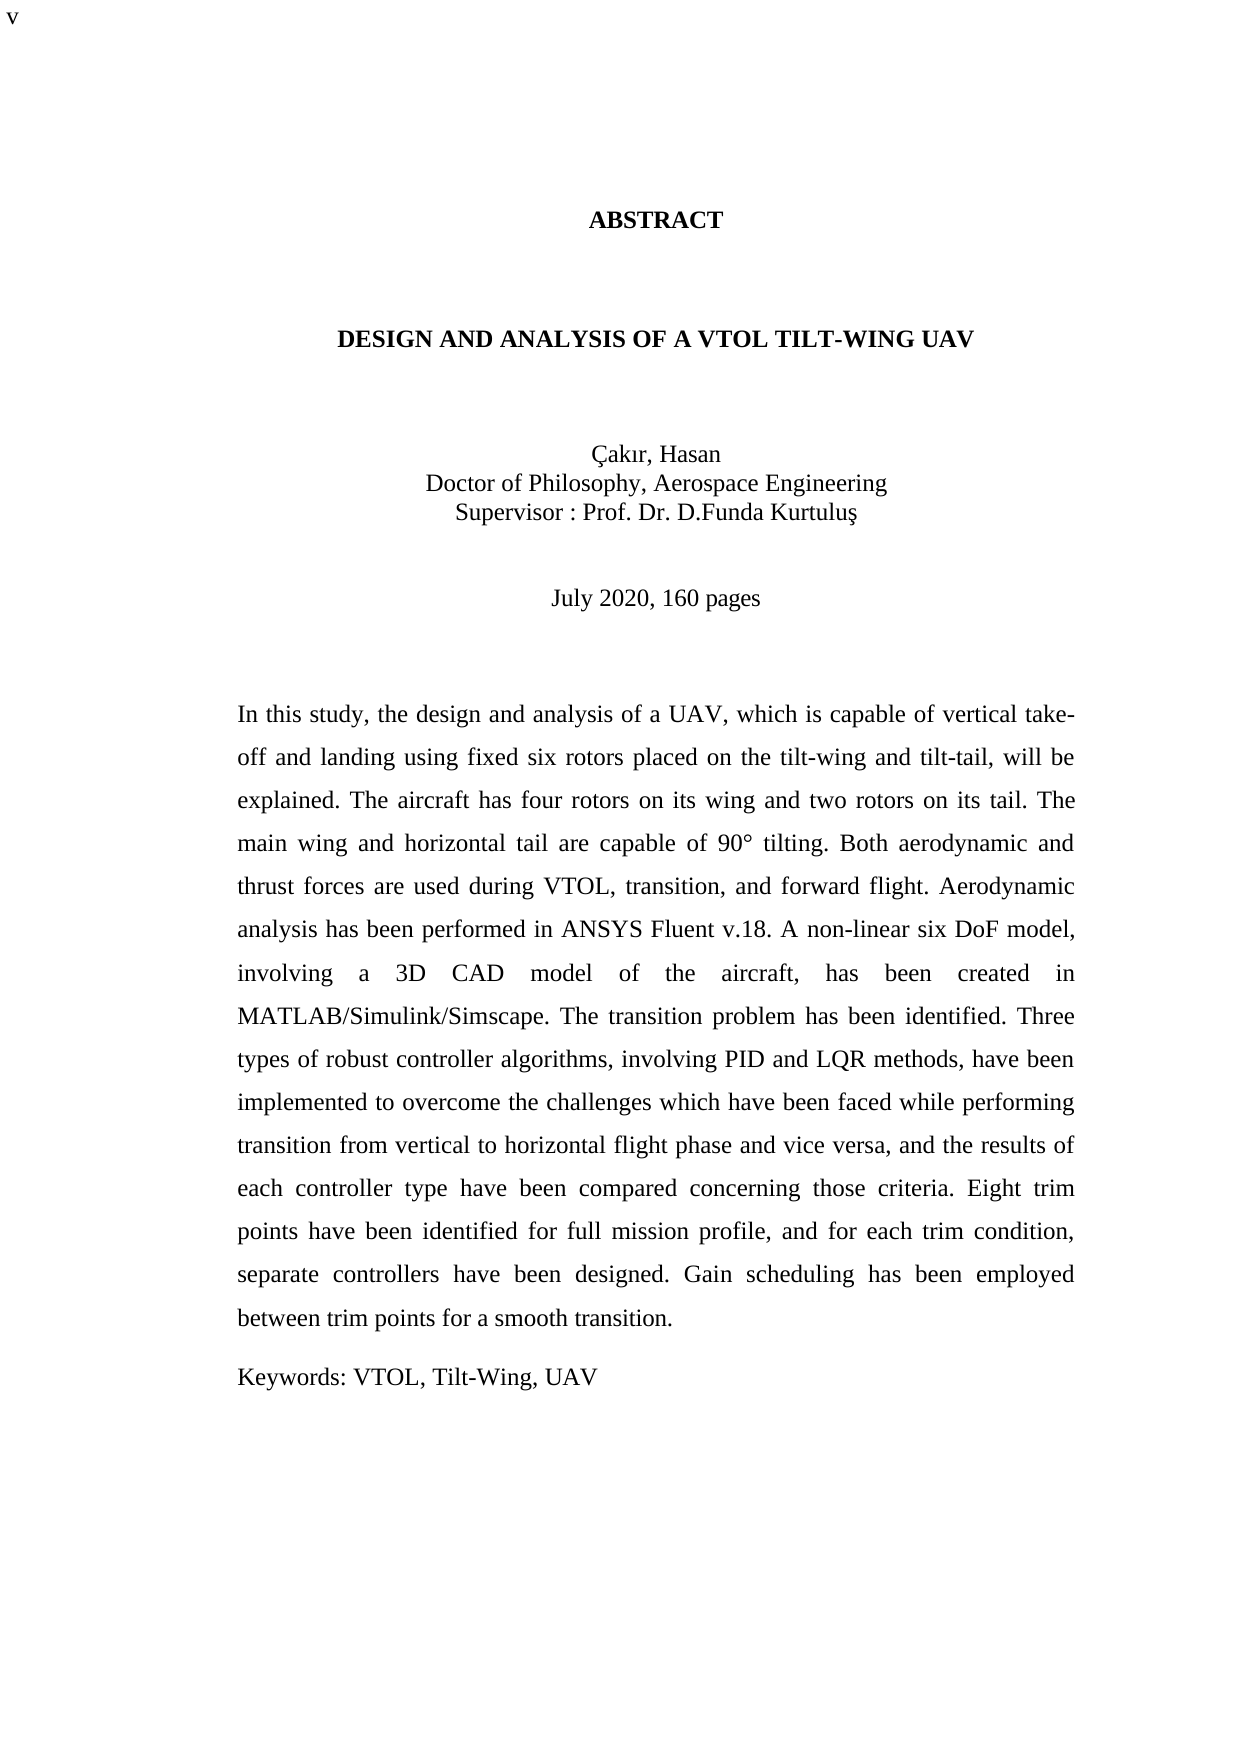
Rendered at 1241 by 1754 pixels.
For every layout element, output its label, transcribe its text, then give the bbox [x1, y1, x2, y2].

text DESIGN AND ANALYSIS OF A VTOL TILT-WING UAV [267, 324, 1045, 353]
text July 2020, 160 pages [267, 583, 1045, 612]
subtitle ABSTRACT [267, 205, 1045, 234]
text Keywords: VTOL, Tilt-Wing, UAV [237, 1362, 1094, 1391]
text Çakır, Hasan [267, 439, 1045, 468]
text In this study, the design and analysis of a UAV, which is capable of vertical take-off and landing using fixed six rotors placed on the tilt-wing and tilt-tail, will be explained. The aircraft has four rotors on its wing and two rotors on its tail. The main wing and horizontal tail are capable of 90° tilting. Both aerodynamic and thrust forces are used during VTOL, transition, and forward flight. Aerodynamic analysis has been performed in ANSYS Fluent v.18. A non-linear six DoF model, involving a 3D CAD model of the aircraft, has been created in MATLAB/Simulink/Simscape. The transition problem has been identified. Three types of robust controller algorithms, involving PID and LQR methods, have been implemented to overcome the challenges which have been faced while performing transition from vertical to horizontal flight phase and vice versa, and the results of each controller type have been compared concerning those criteria. Eight trim points have been identified for full mission profile, and for each trim condition, separate controllers have been designed. Gain scheduling has been employed between trim points for a smooth transition. [237, 699, 1076, 1331]
text Doctor of Philosophy, Aerospace Engineering Supervisor : Prof. Dr. D.Funda Kurtuluş [397, 468, 915, 526]
